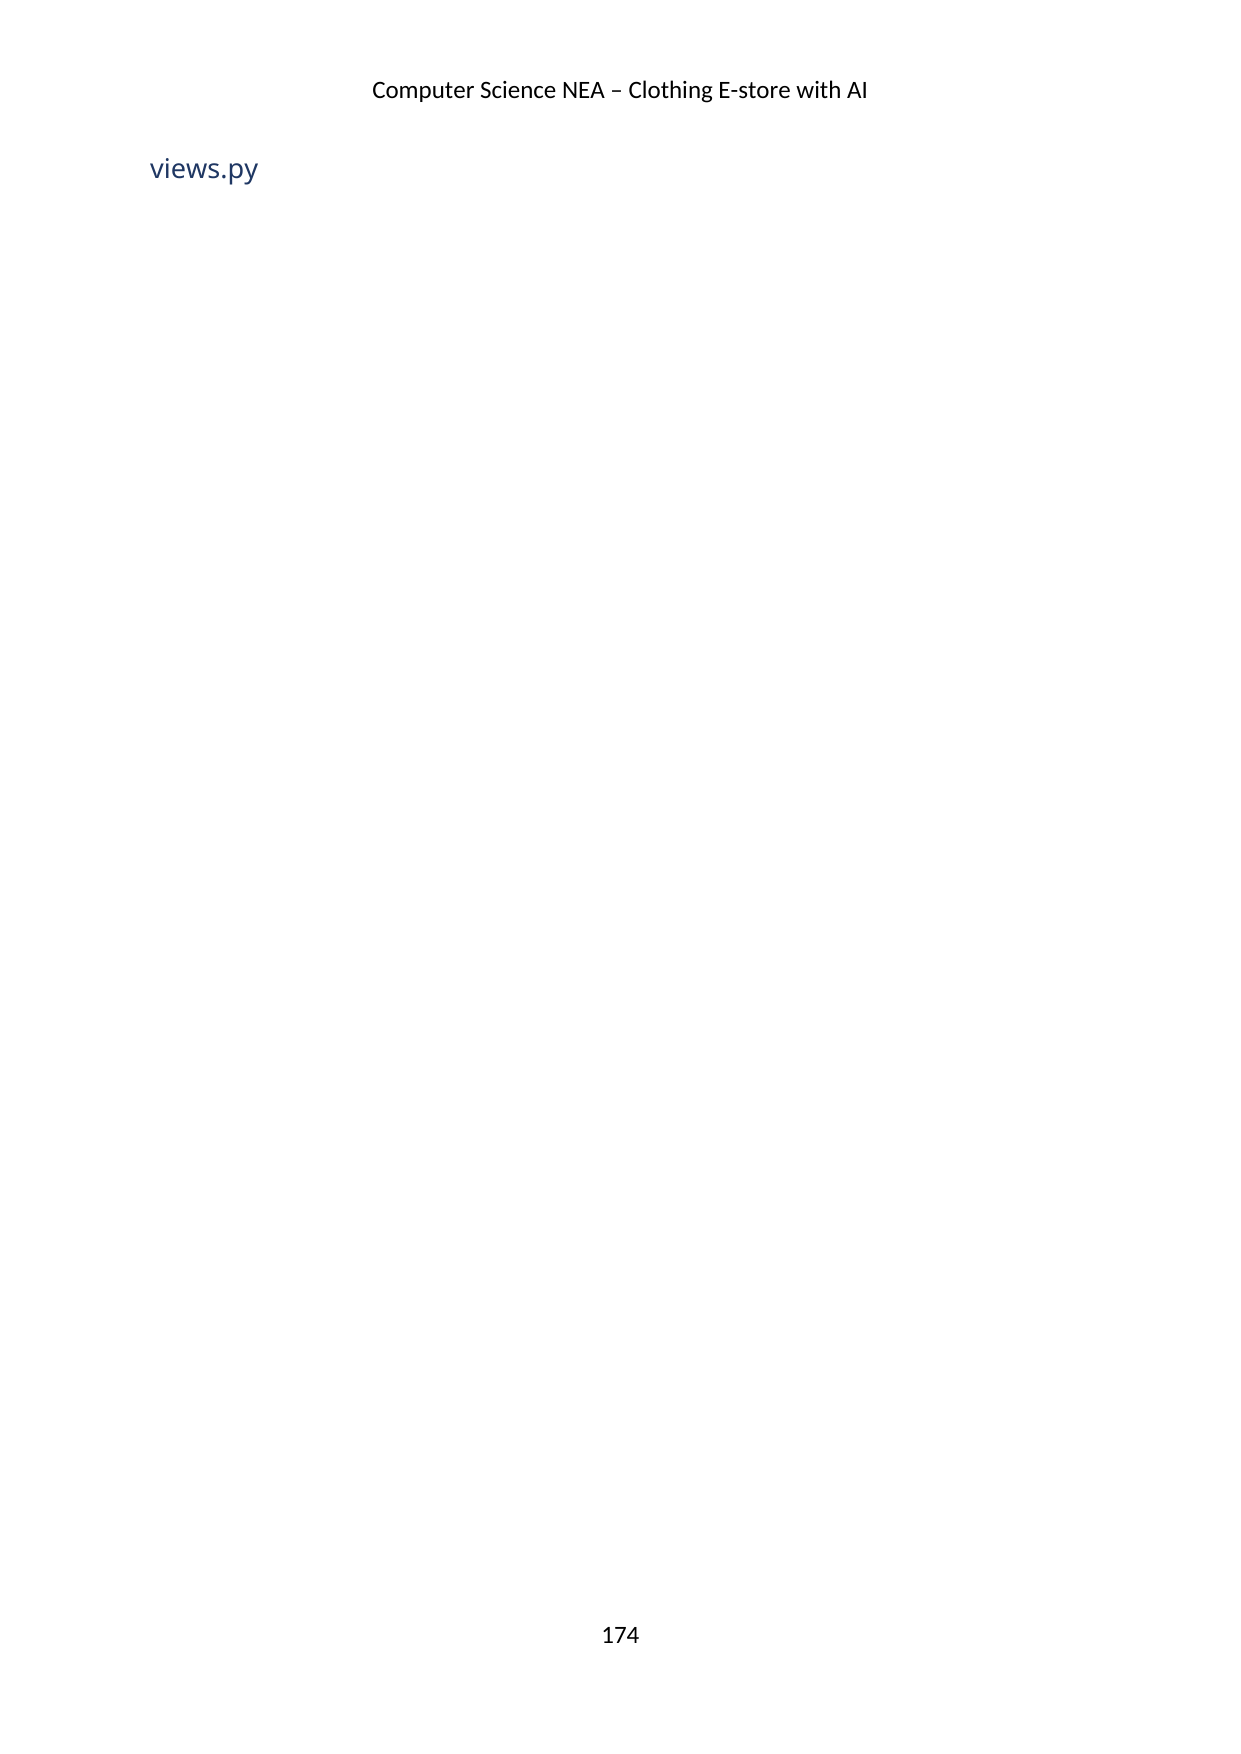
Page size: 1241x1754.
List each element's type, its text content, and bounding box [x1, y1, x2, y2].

subtitle views.py [150, 150, 1090, 187]
